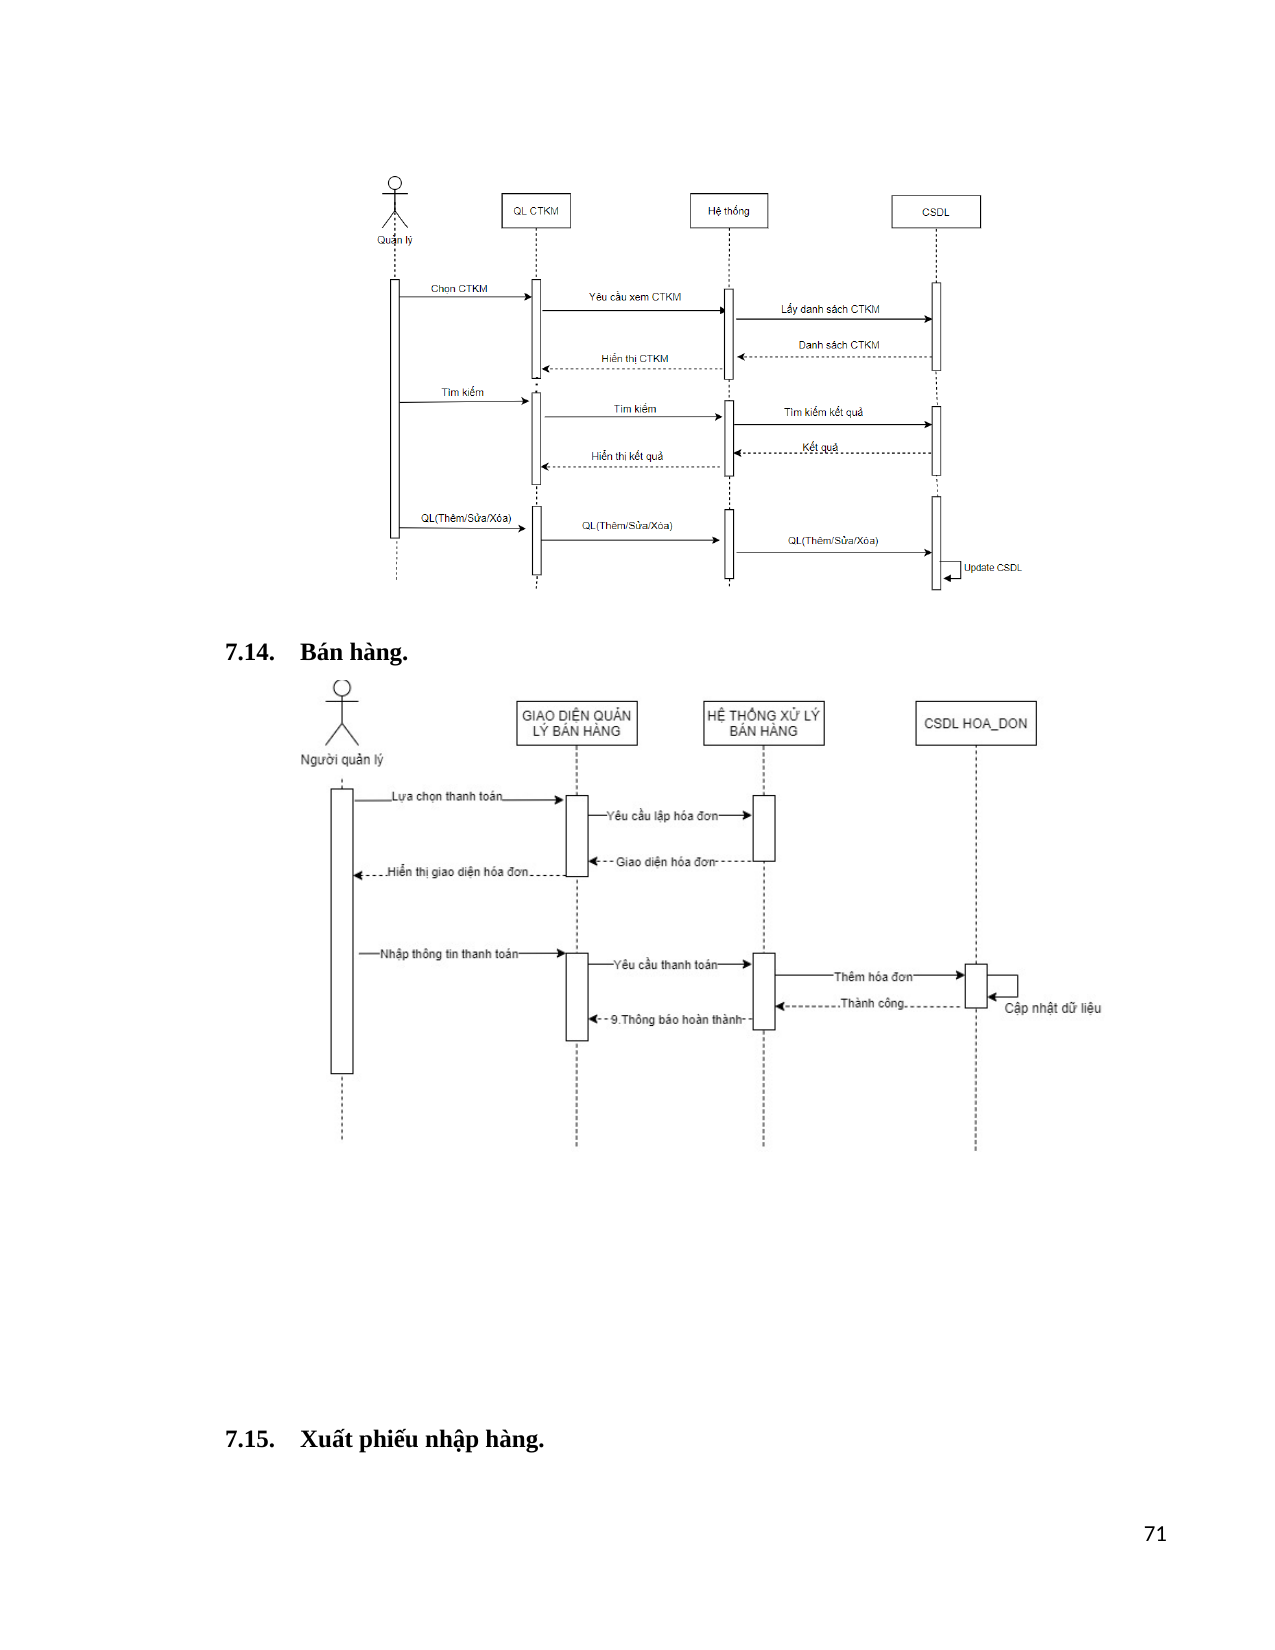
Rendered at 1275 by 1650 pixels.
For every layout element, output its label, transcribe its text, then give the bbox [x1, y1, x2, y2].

list Bán hàng. [225, 637, 1167, 666]
picture [300, 150, 1082, 623]
list Xuất phiếu nhập hàng. [225, 1424, 1167, 1453]
picture [300, 680, 1108, 1152]
